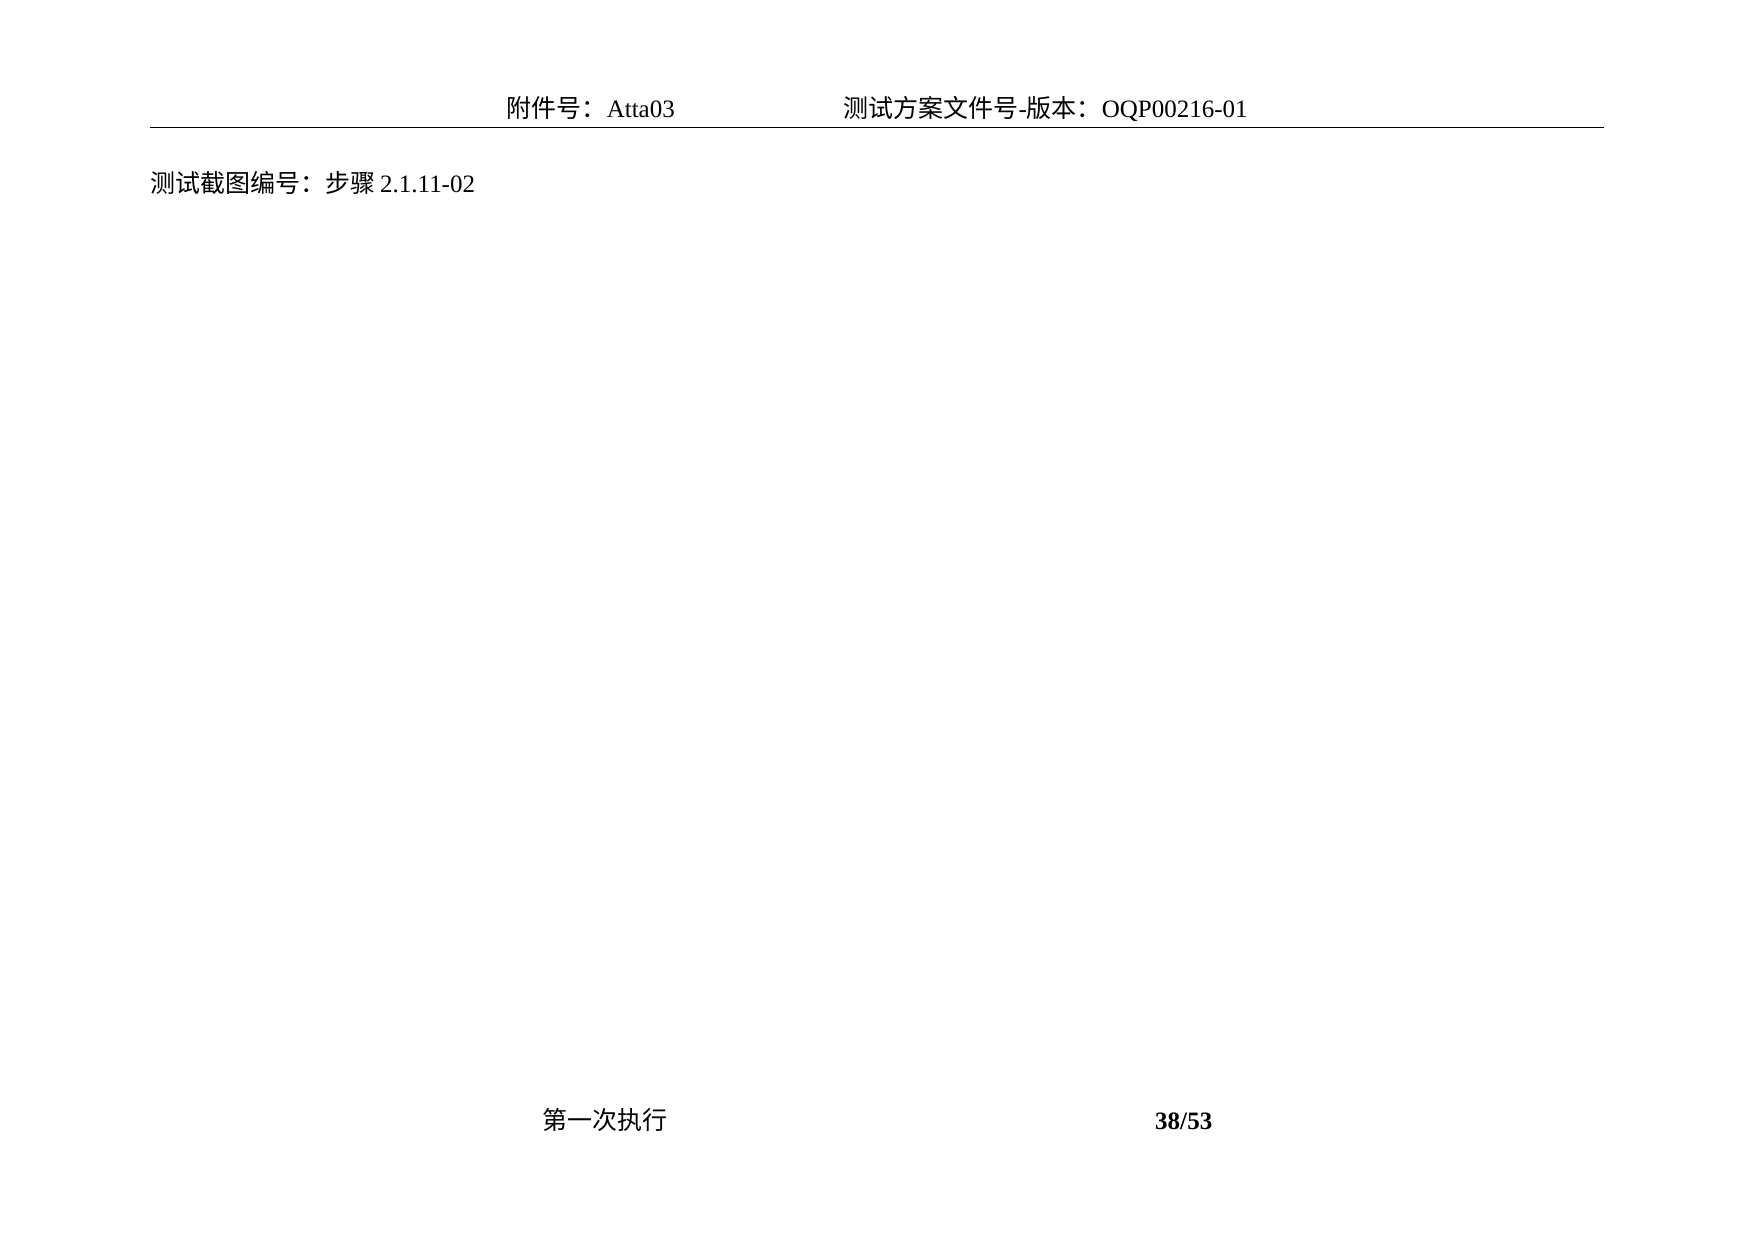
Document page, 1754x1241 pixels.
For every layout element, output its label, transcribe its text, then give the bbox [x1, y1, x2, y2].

text 测试截图编号：步骤2.1.11-02 [150, 149, 1604, 214]
